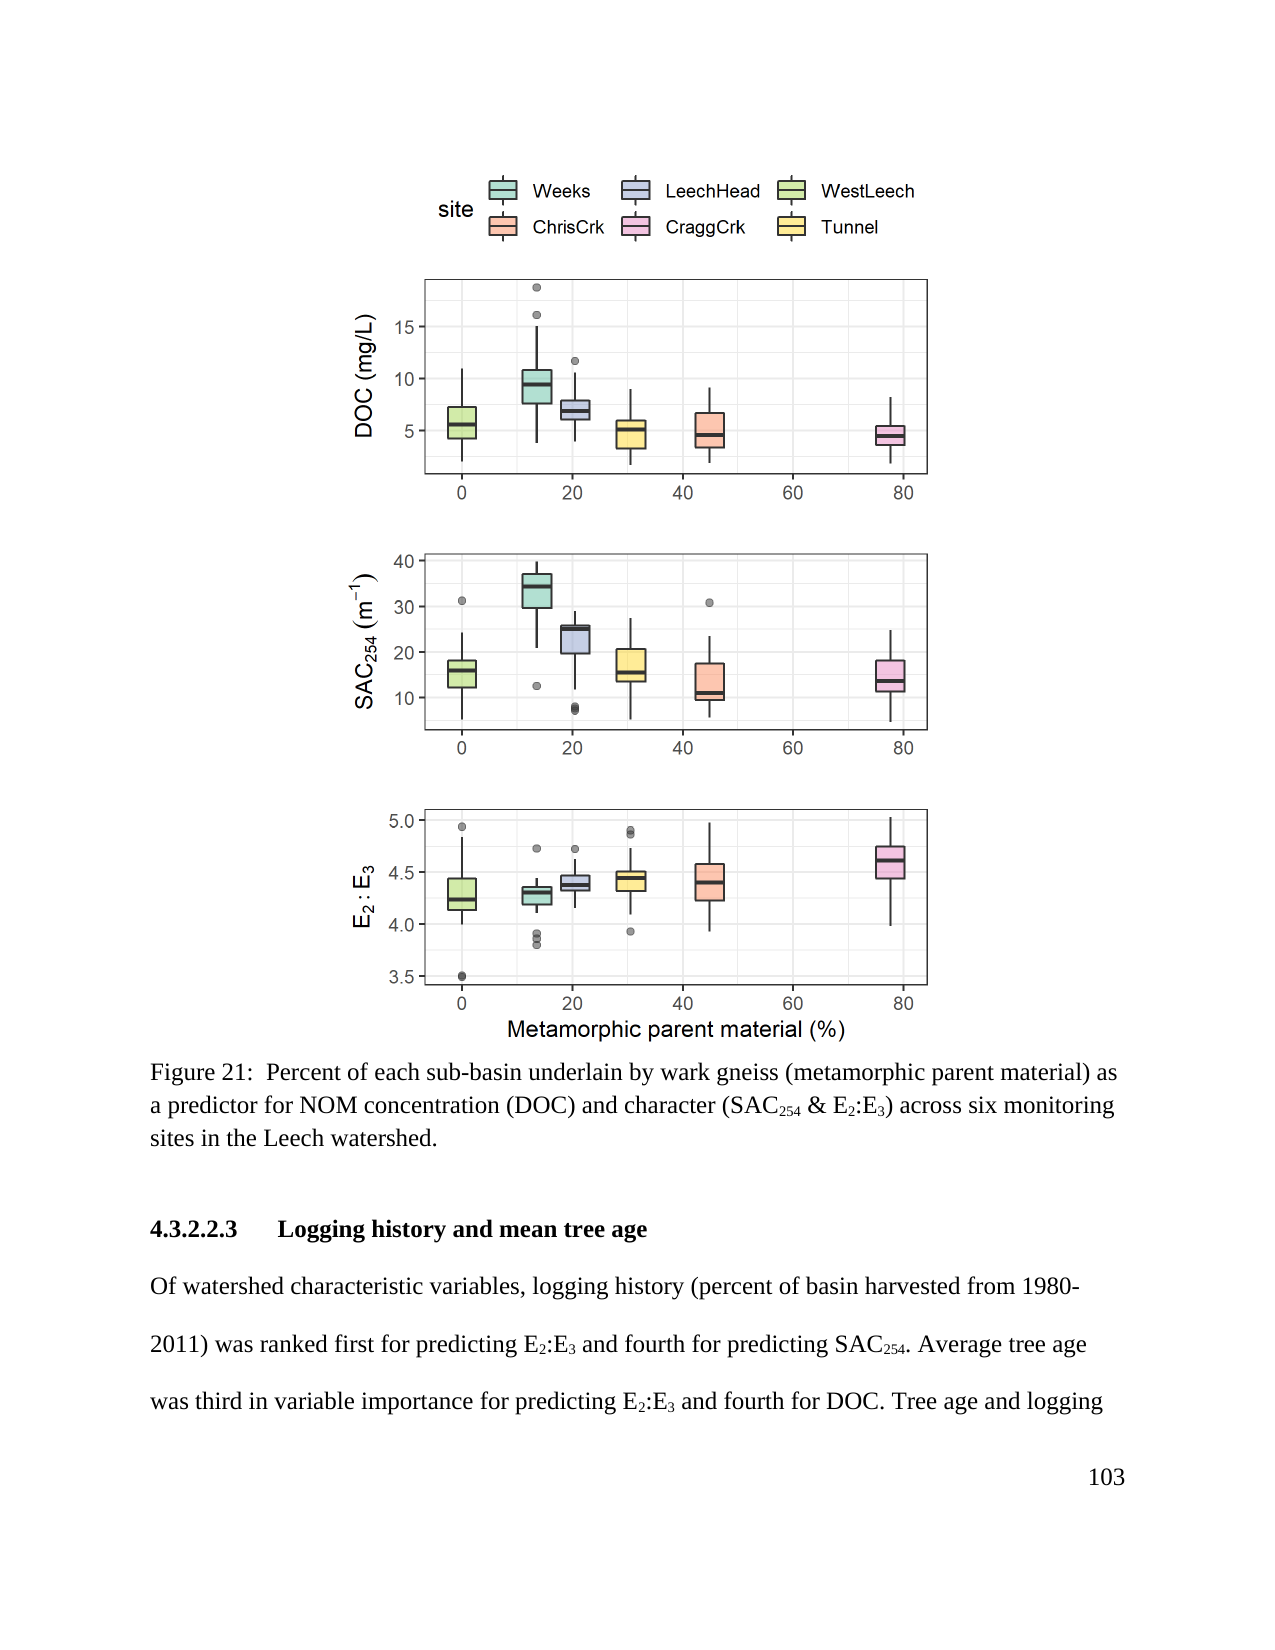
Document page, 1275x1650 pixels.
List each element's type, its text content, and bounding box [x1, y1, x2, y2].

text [150, 1271, 1125, 1415]
subtitle Logging history and mean tree age [150, 1214, 1125, 1243]
picture [336, 150, 939, 1053]
text Figure 21: Percent of each sub-basin underlain by wark gneiss (metamorphic parent material) as a predictor for NOM concentration (DOC) and character (SAC254 & E2:E3) across six monitoring sites in the Leech watershed. [150, 1057, 1125, 1152]
